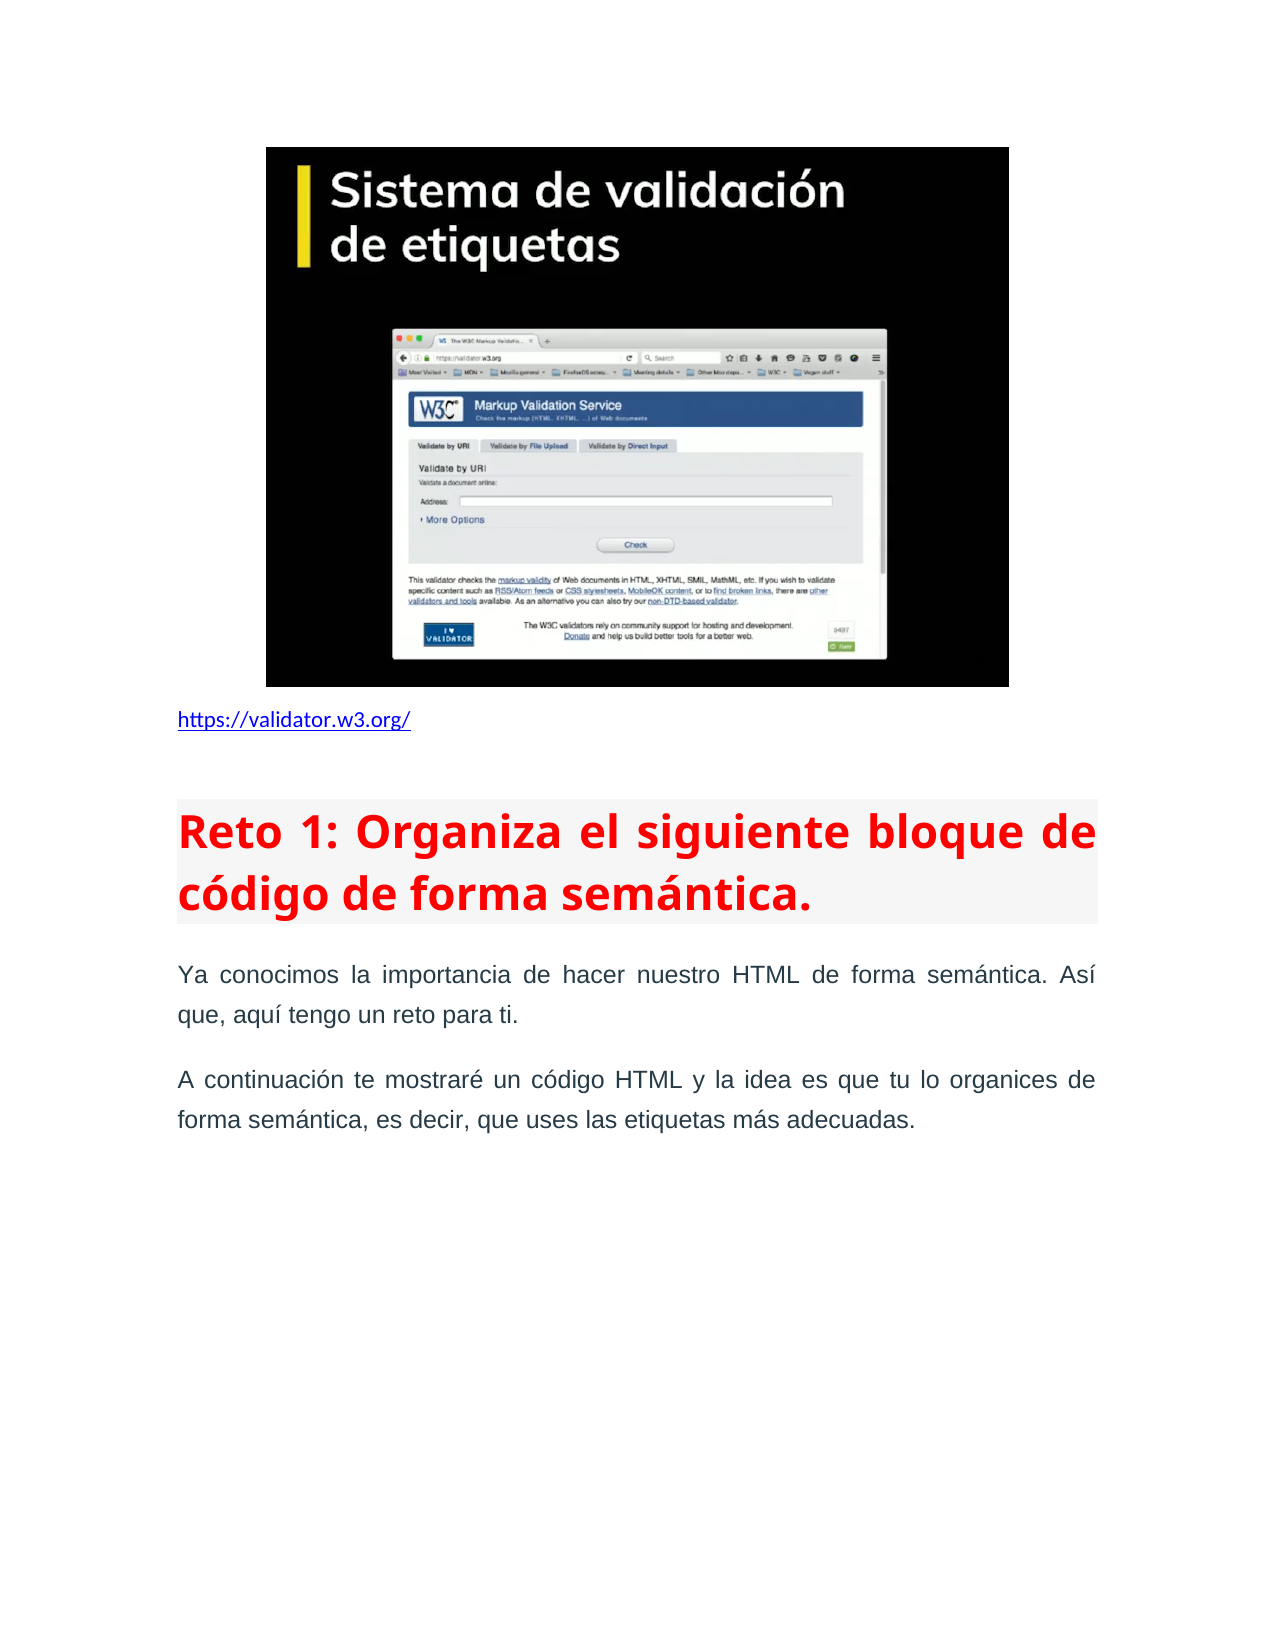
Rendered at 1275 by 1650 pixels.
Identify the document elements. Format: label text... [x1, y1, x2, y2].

text Ya conocimos la importancia de hacer nuestro HTML de forma semántica. Así que, aquí tengo un reto para ti. [177, 949, 1098, 1029]
picture [266, 147, 1009, 687]
text A continuación te mostraré un código HTML y la idea es que tu lo organices de forma semántica, es decir, que uses las etiquetas más adecuadas. [177, 1054, 1098, 1134]
subtitle Reto 1: Organiza el siguiente bloque de código de forma semántica. [177, 799, 1098, 924]
text https://validator.w3.org/ [177, 706, 1098, 733]
